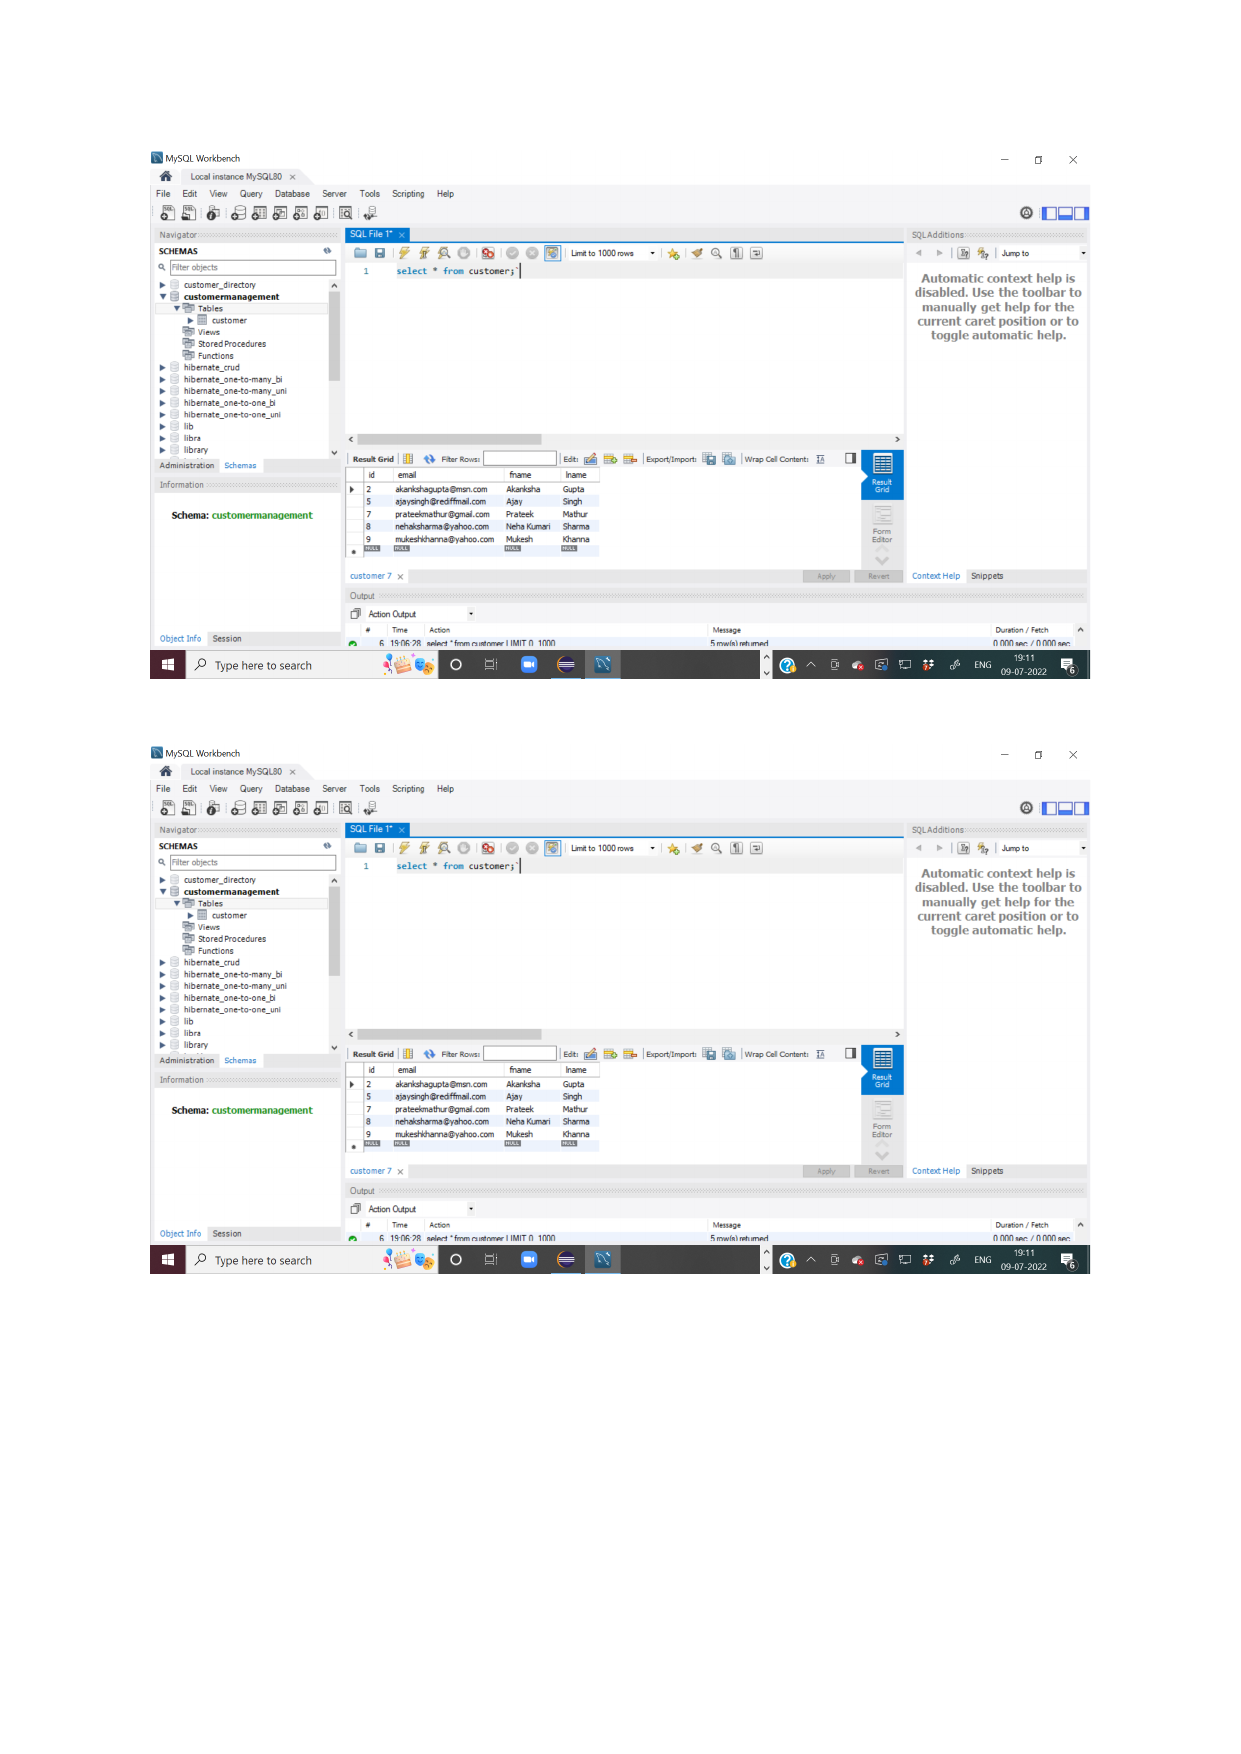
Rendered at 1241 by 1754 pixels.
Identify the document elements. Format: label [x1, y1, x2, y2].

picture [150, 150, 1091, 679]
picture [150, 744, 1091, 1274]
